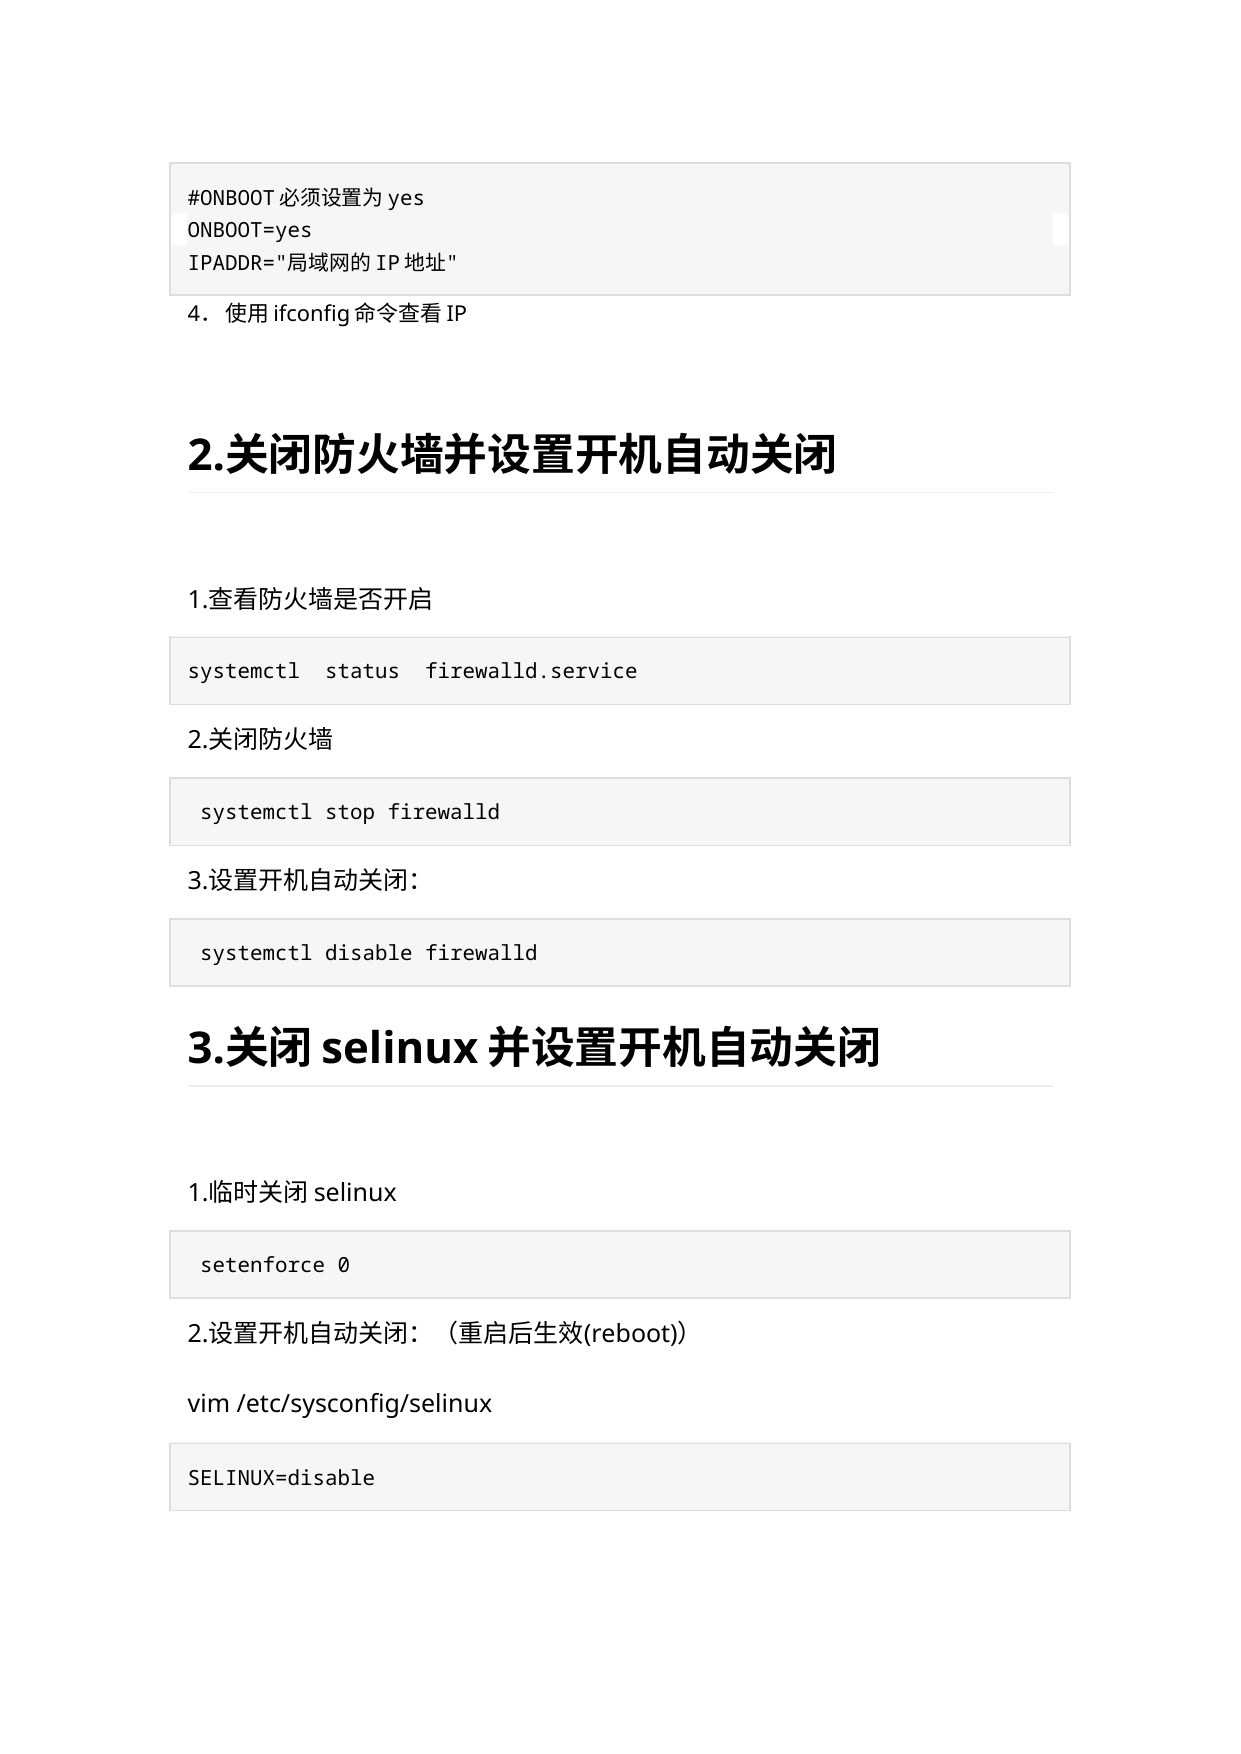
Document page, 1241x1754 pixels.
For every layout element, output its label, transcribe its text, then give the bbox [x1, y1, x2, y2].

text 1.查看防火墙是否开启 [187, 565, 1053, 630]
text systemctl stop firewalld [171, 779, 1069, 845]
text SELINUX=disable [171, 1444, 1069, 1510]
text 3.设置开机自动关闭： [187, 846, 1053, 911]
list 使用ifconfig命令查看IP [187, 296, 1053, 328]
text 2.设置开机自动关闭：（重启后生效(reboot)） [187, 1299, 1053, 1364]
text systemctl disable firewalld [171, 920, 1069, 985]
text systemctl status firewalld.service [171, 638, 1069, 704]
text setenforce 0 [171, 1232, 1069, 1297]
text 1.临时关闭selinux [187, 1158, 1053, 1223]
subtitle 3.关闭selinux并设置开机自动关闭 [187, 1012, 1053, 1087]
text 2.关闭防火墙 [187, 705, 1053, 770]
text #ONBOOT必须设置为yes [171, 164, 1069, 213]
subtitle 2.关闭防火墙并设置开机自动关闭 [187, 418, 1053, 493]
text IPADDR="局域网的IP地址" [171, 227, 1069, 294]
text vim /etc/sysconfig/selinux [187, 1371, 1053, 1436]
text ONBOOT=yes [187, 213, 1053, 227]
